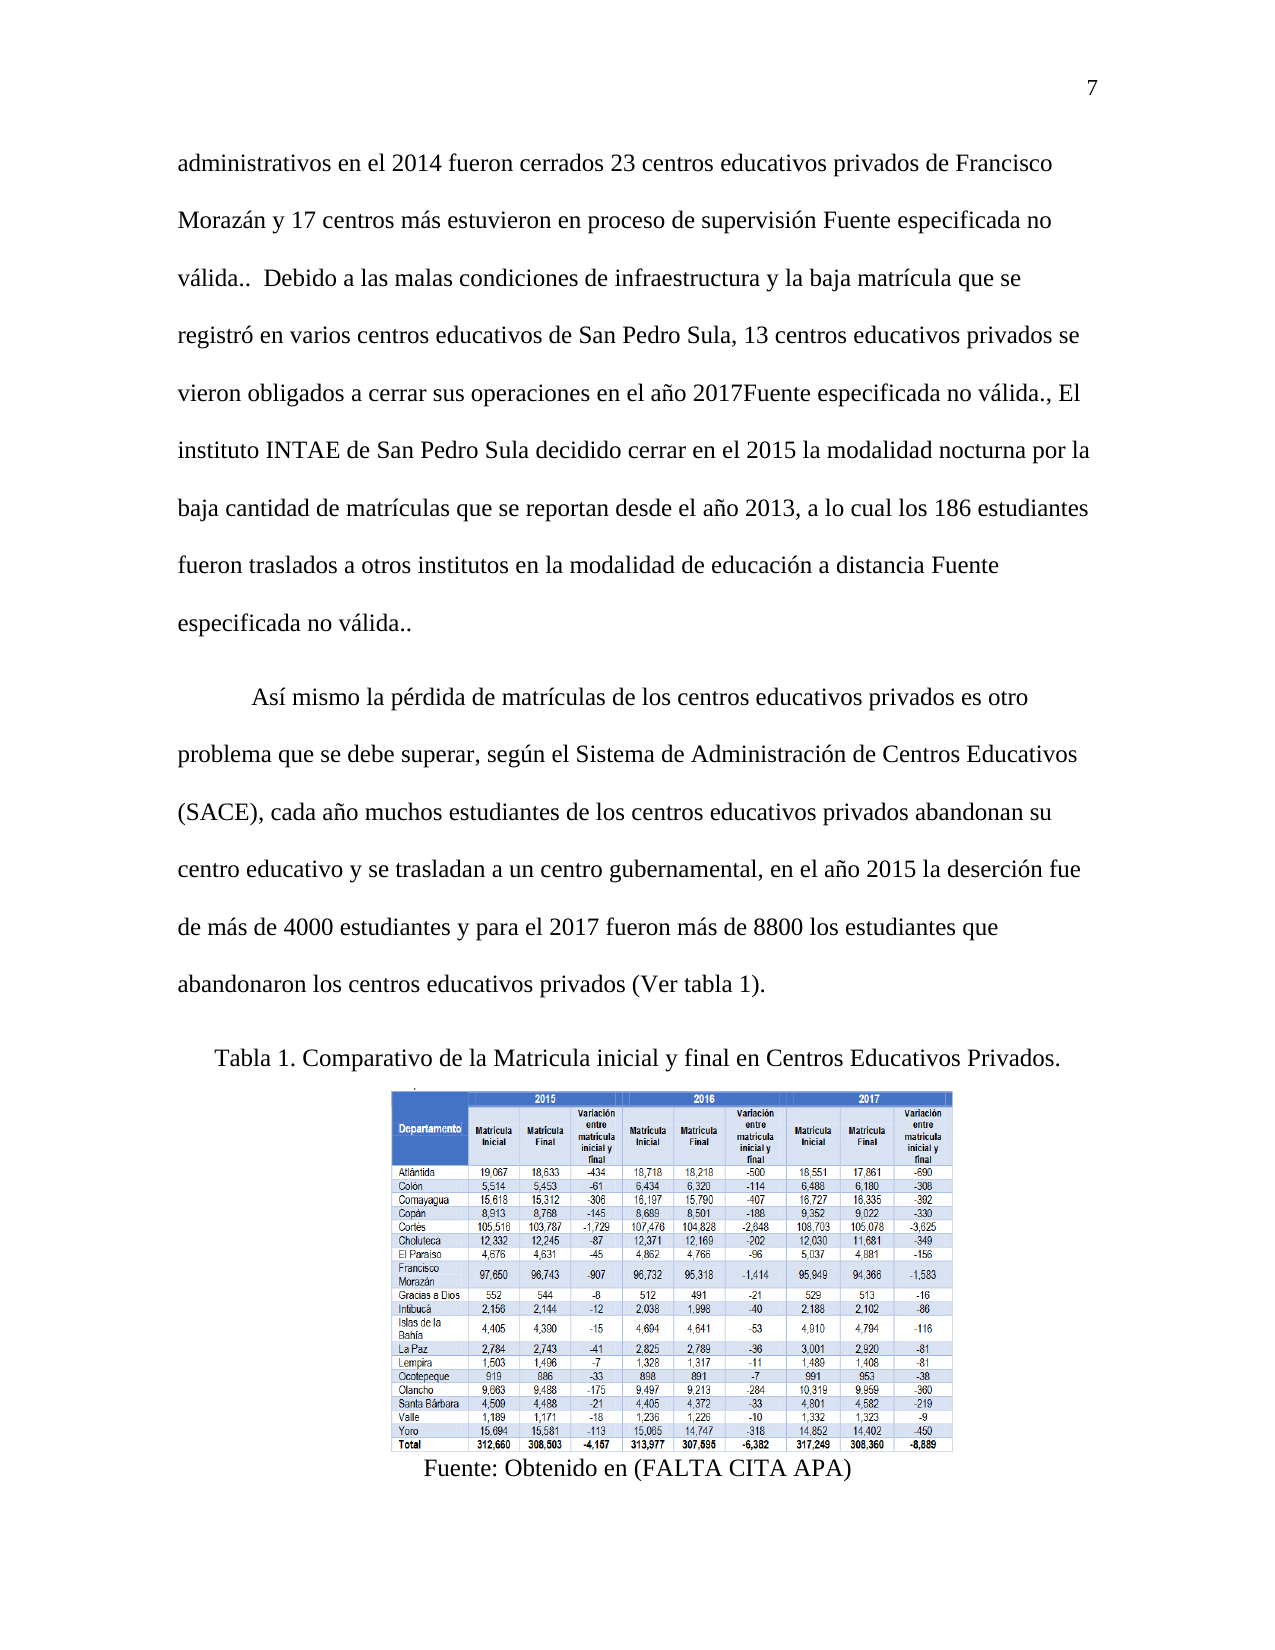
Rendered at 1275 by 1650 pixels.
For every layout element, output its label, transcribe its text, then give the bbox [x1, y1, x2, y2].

text Así mismo la pérdida de matrículas de los centros educativos privados es otro problema que se debe superar, según el Sistema de Administración de Centros Educativos (SACE), cada año muchos estudiantes de los centros educativos privados abandonan su centro educativo y se trasladan a un centro gubernamental, en el año 2015 la deserción fue de más de 4000 estudiantes y para el 2017 fueron más de 8800 los estudiantes que abandonaron los centros educativos privados (Ver tabla 1). [177, 682, 1098, 998]
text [177, 148, 1098, 636]
text Tabla 1. Comparativo de la Matricula inicial y final en Centros Educativos Privados. [177, 1043, 1098, 1072]
picture [382, 1088, 967, 1453]
